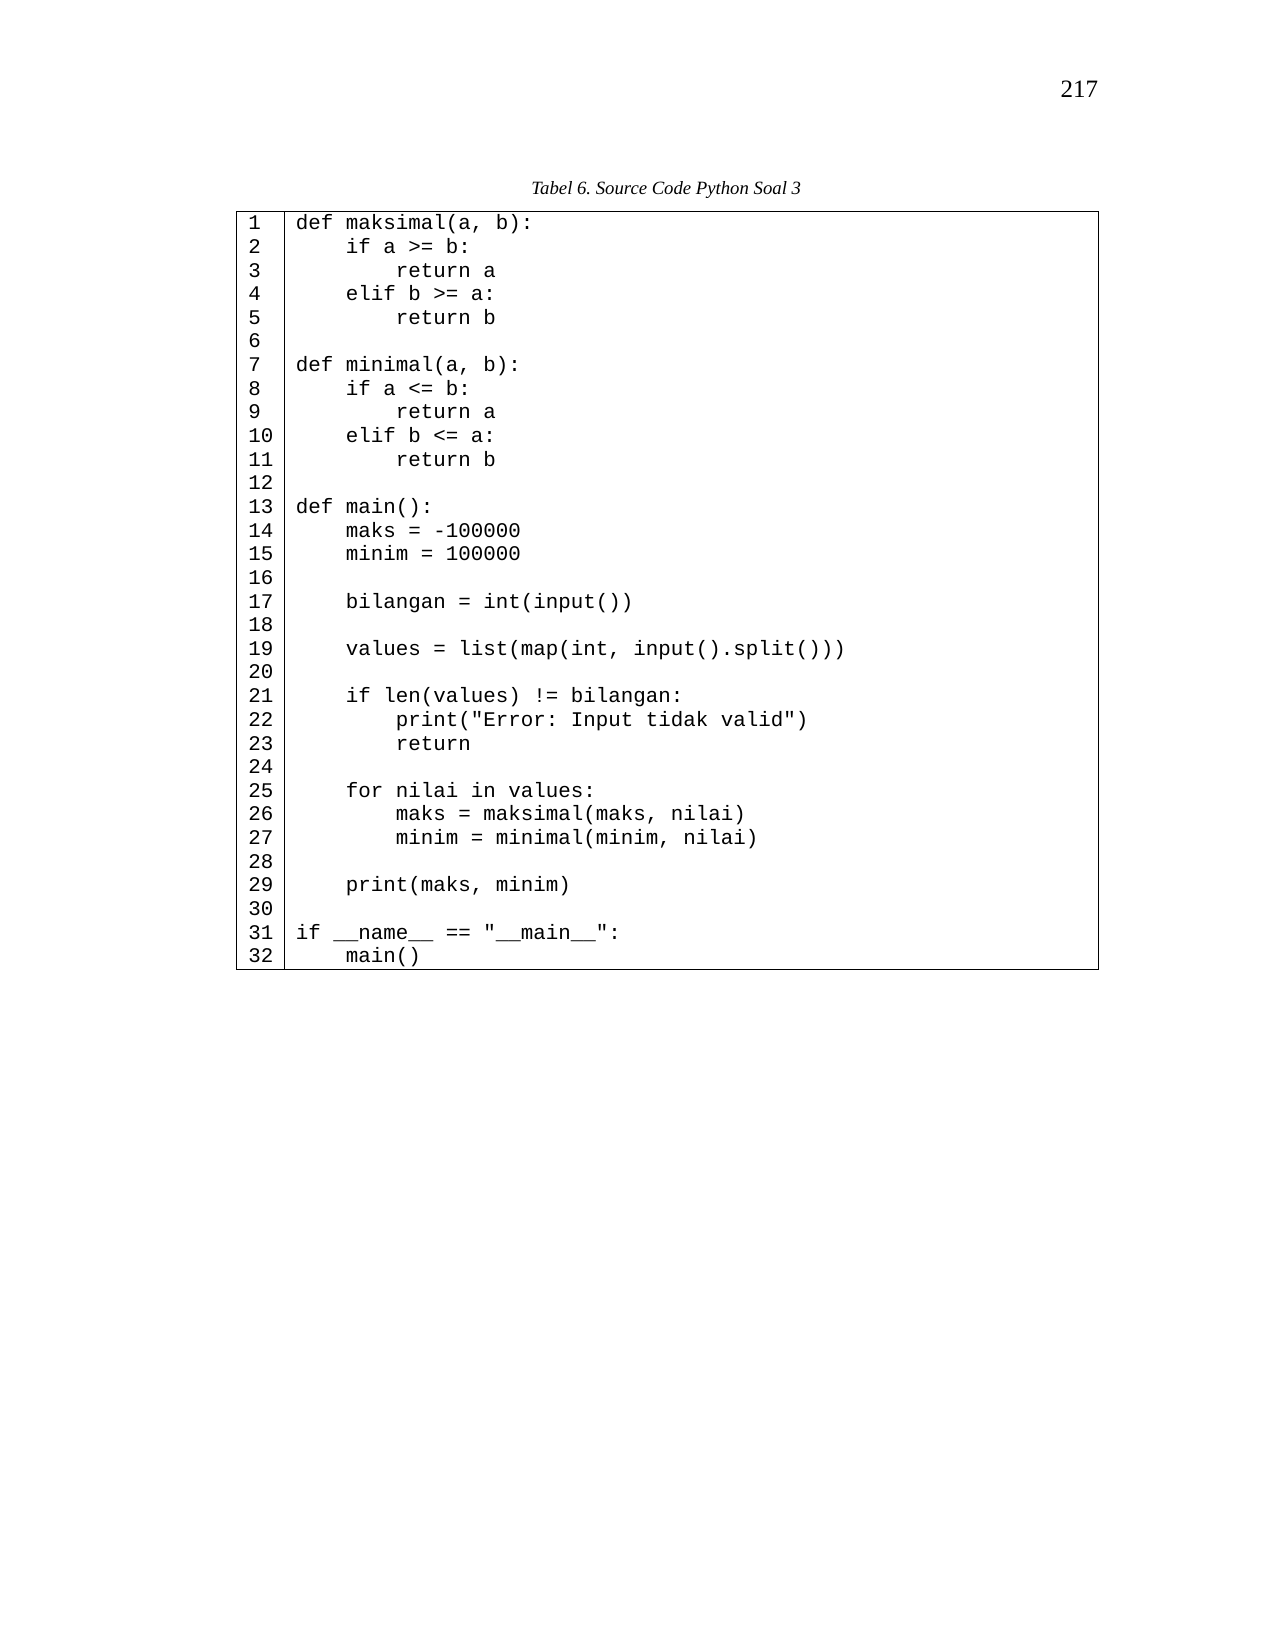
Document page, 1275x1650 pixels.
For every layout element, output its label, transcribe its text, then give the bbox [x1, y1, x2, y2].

table_header def maksimal(a, b): if a >= b: return a elif b >= a: return b def minimal(a, b): if a <= b: return a elif b <= a: return b def main(): maks = -100000 minim = 100000 bilangan = int(input()) values = list(map(int, input().split())) if len(values) != bilangan: print("Error: Input tidak valid") return for nilai in values: maks = maksimal(maks, nilai) minim = minimal(minim, nilai) print(maks, minim) if __name__ == "__main__": main() [285, 212, 1098, 969]
table_header 1 2 3 4 5 6 7 8 9 10 11 12 13 14 15 16 17 18 19 20 21 22 23 24 25 26 27 28 29 30 31 32 [237, 212, 284, 969]
text Tabel 6. Source Code Python Soal 3 [236, 177, 1098, 199]
